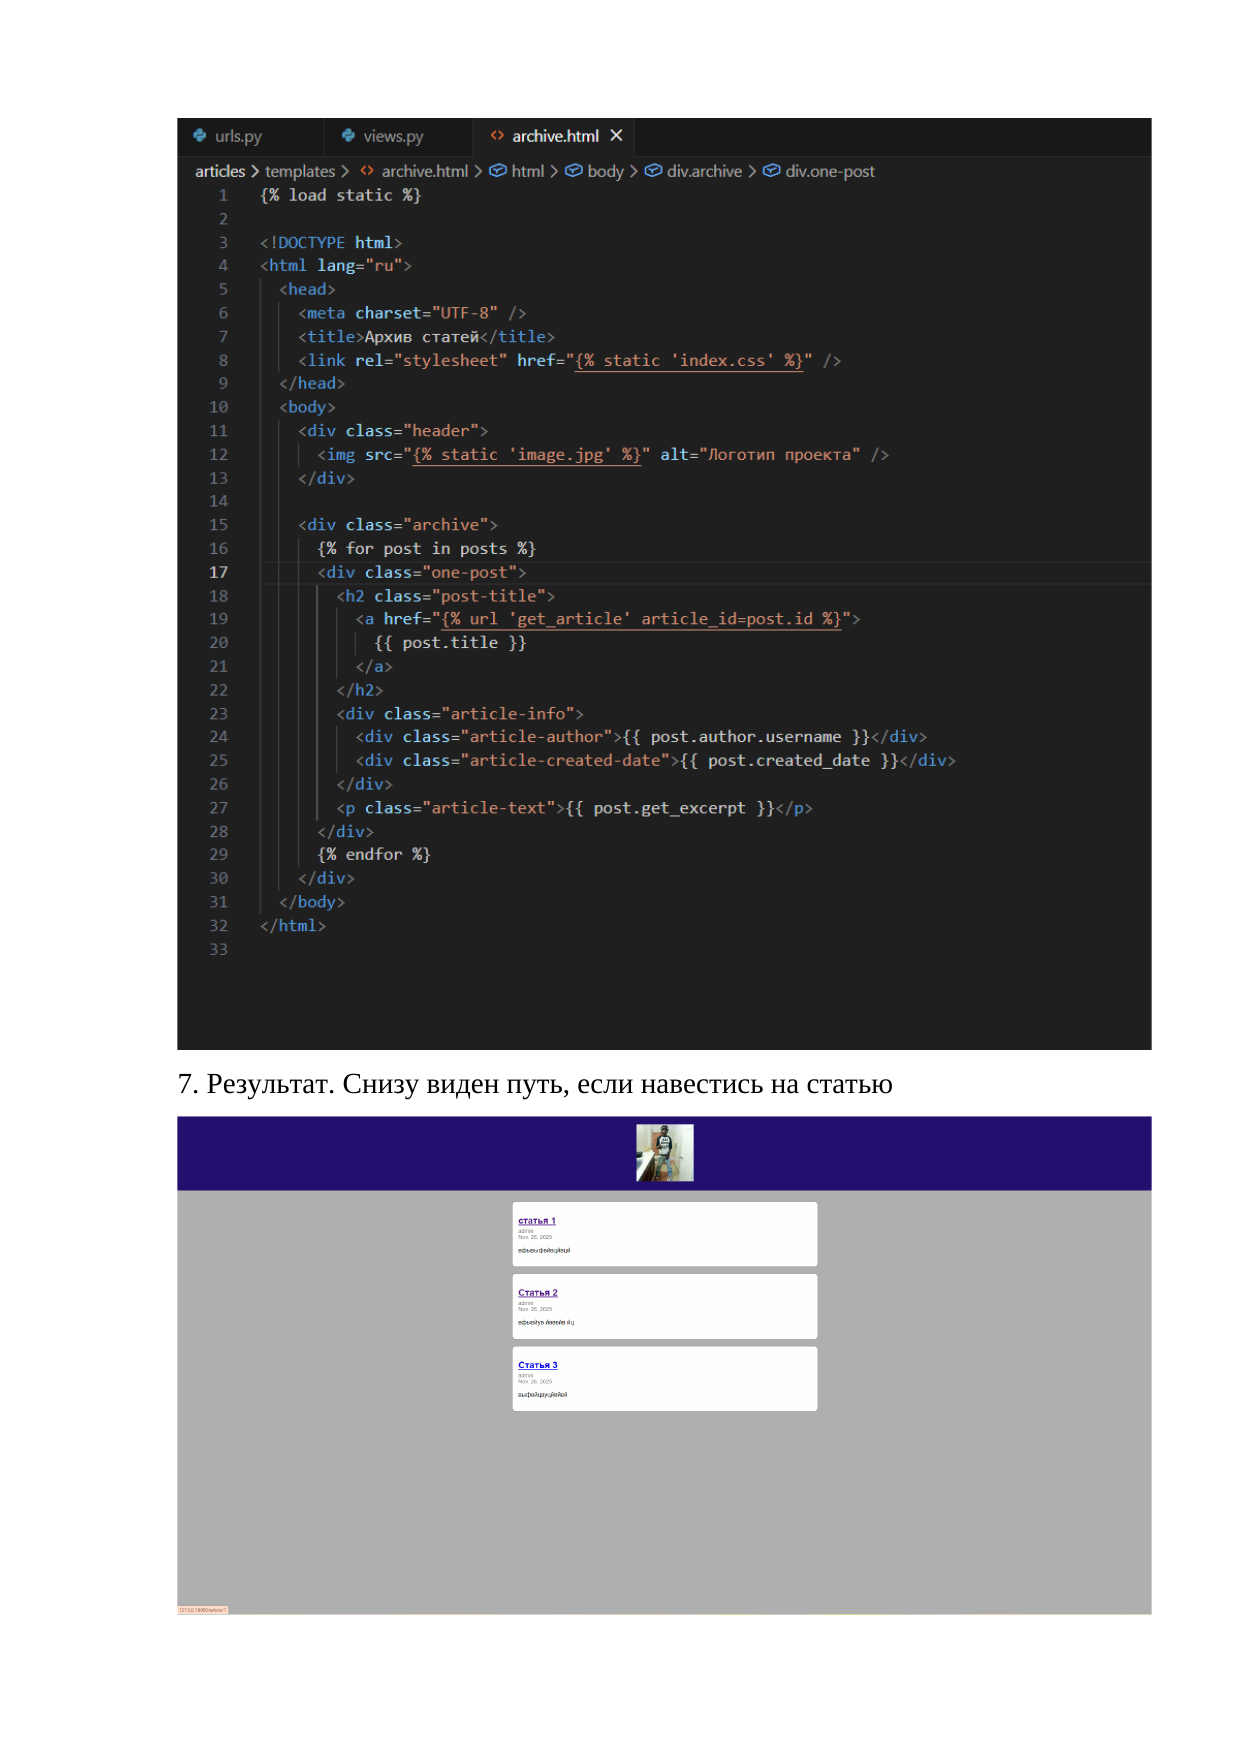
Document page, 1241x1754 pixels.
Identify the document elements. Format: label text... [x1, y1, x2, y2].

picture [177, 118, 1152, 1050]
text 7. Результат. Снизу виден путь, если навестись на статью [177, 1066, 1152, 1099]
picture [177, 1116, 1152, 1615]
